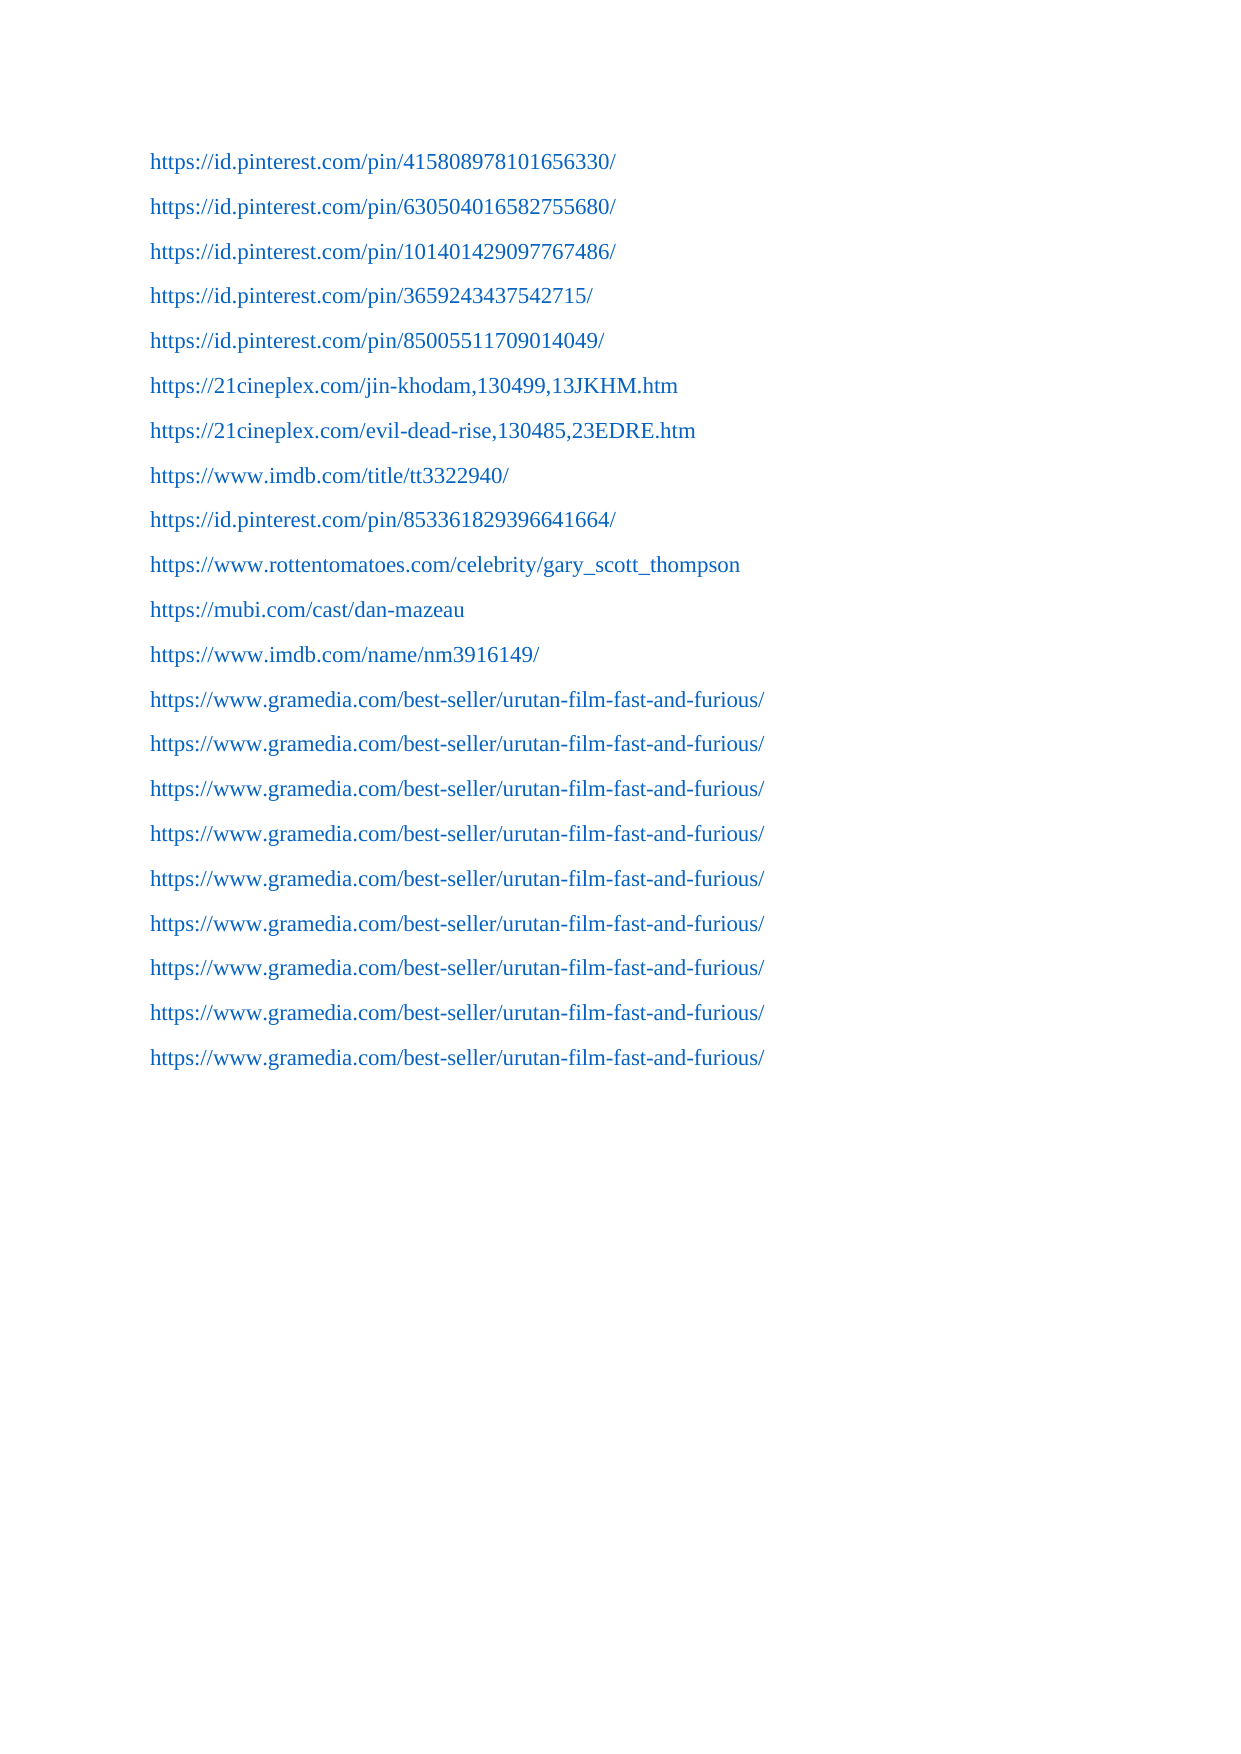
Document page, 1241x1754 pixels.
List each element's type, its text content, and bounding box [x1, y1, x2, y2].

text https://id.pinterest.com/pin/415808978101656330/ https://id.pinterest.com/pin/630504016582755680/ https://id.pinterest.com/pin/101401429097767486/ https://id.pinterest.com/pin/3659243437542715/ https://id.pinterest.com/pin/85005511709014049/ https://21cineplex.com/jin-khodam,130499,13JKHM.htm https://21cineplex.com/evil-dead-rise,130485,23EDRE.htm https://www.imdb.com/title/tt3322940/ https://id.pinterest.com/pin/853361829396641664/ https://www.rottentomatoes.com/celebrity/gary_scott_thompson https://mubi.com/cast/dan-mazeau https://www.imdb.com/name/nm3916149/ https://www.gramedia.com/best-seller/urutan-film-fast-and-furious/ https://www.gramedia.com/best-seller/urutan-film-fast-and-furious/ https://www.gramedia.com/best-seller/urutan-film-fast-and-furious/ https://www.gramedia.com/best-seller/urutan-film-fast-and-furious/ https://www.gramedia.com/best-seller/urutan-film-fast-and-furious/ https://www.gramedia.com/best-seller/urutan-film-fast-and-furious/ https://www.gramedia.com/best-seller/urutan-film-fast-and-furious/ https://www.gramedia.com/best-seller/urutan-film-fast-and-furious/ https://www.gramedia.com/best-seller/urutan-film-fast-and-furious/ [150, 148, 770, 1070]
